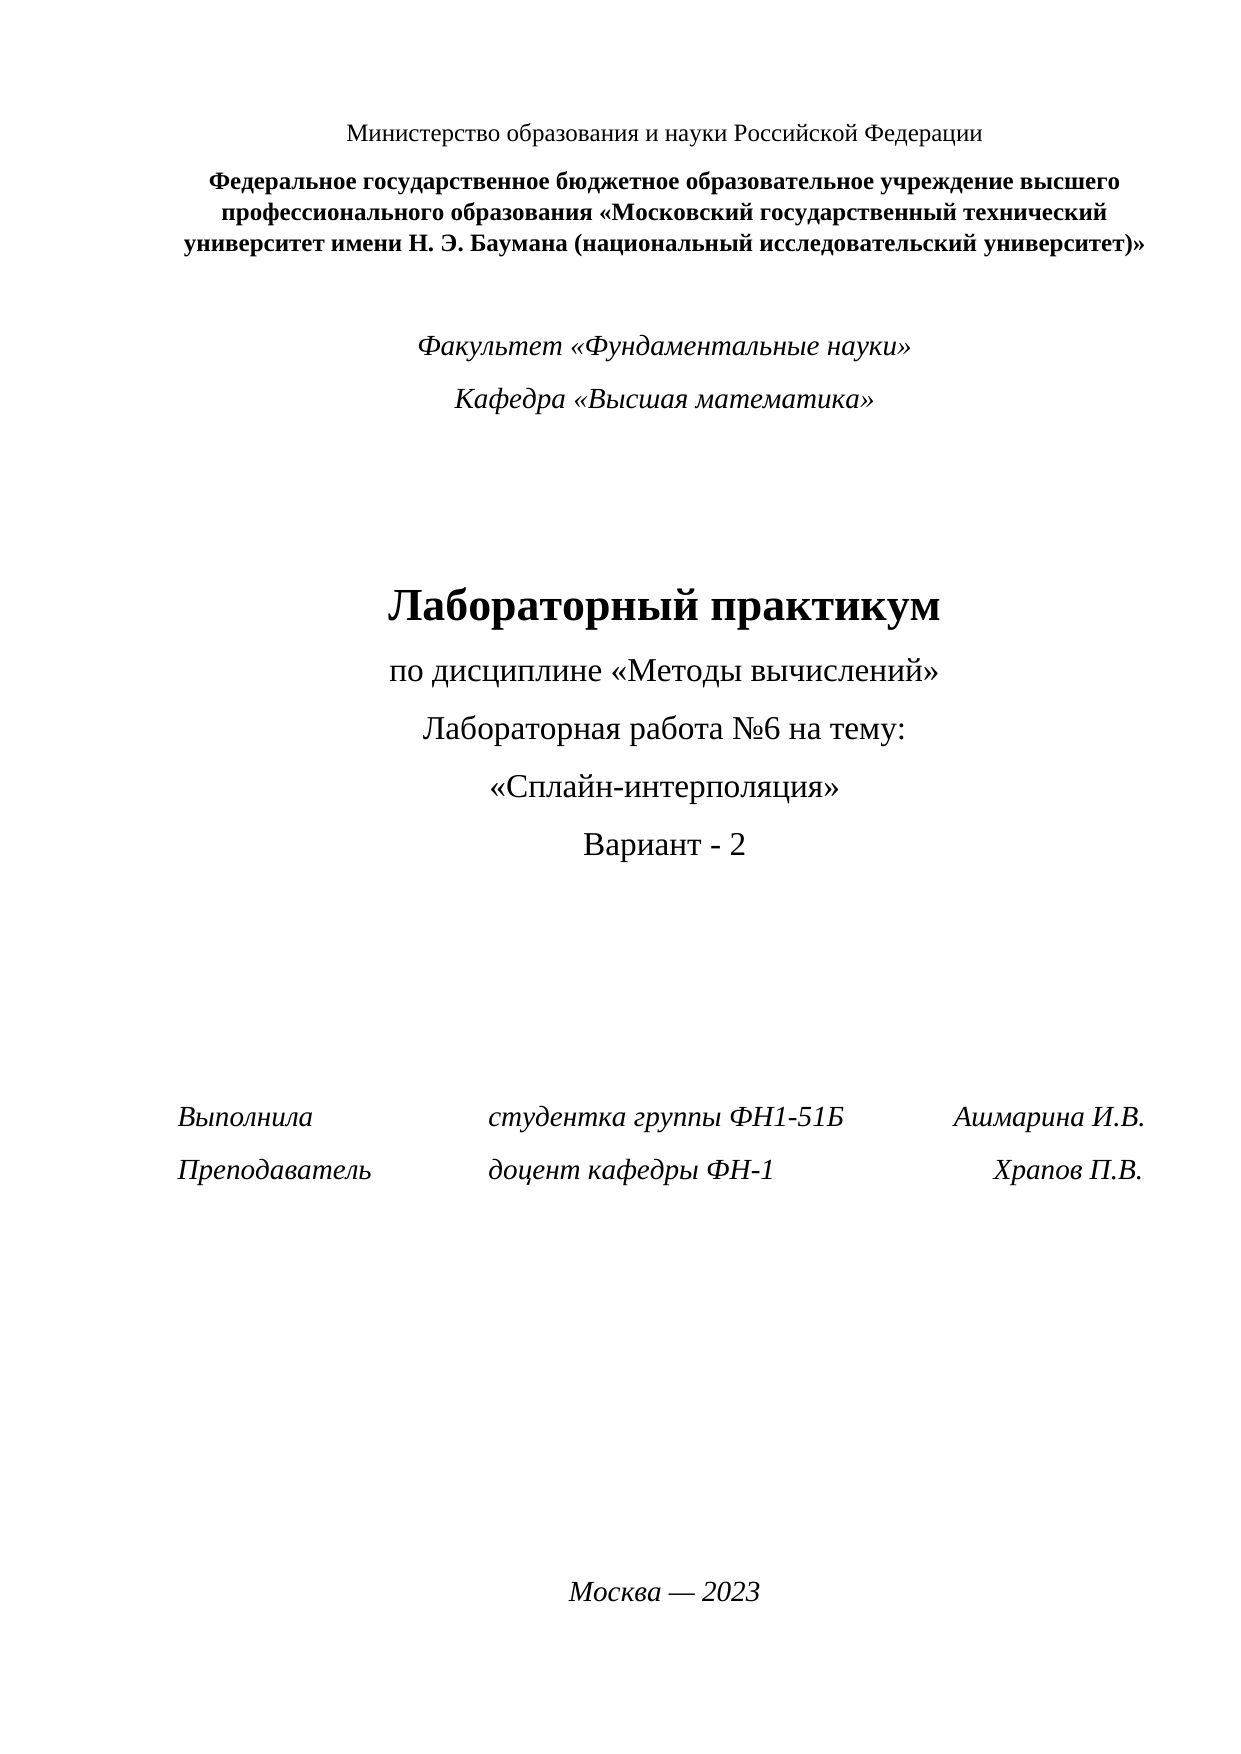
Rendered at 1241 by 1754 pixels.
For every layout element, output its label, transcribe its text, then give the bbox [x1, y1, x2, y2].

text Министерство образования и науки Российской Федерации [177, 118, 1152, 147]
text Лабораторная работа №6 на тему: [177, 709, 1152, 747]
text Преподаватель доцент кафедры ФН-1 Храпов П.В. [177, 1152, 1152, 1186]
text Факультет «Фундаментальные науки» [177, 328, 1152, 362]
text Лабораторный практикум [177, 577, 1152, 630]
text Кафедра «Высшая математика» [177, 381, 1152, 415]
text по дисциплине «Методы вычислений» [177, 651, 1152, 689]
text «Сплайн-интерполяция» [177, 767, 1152, 805]
text Федеральное государственное бюджетное образовательное учреждение высшего профессионального образования «Московский государственный технический университет имени Н. Э. Баумана (национальный исследовательский университет)» [177, 166, 1152, 257]
text Москва — 2023 [177, 1574, 1152, 1608]
text Вариант - 2 [177, 825, 1152, 863]
text Выполнила студентка группы ФН1-51Б Ашмарина И.В. [177, 1099, 1152, 1133]
